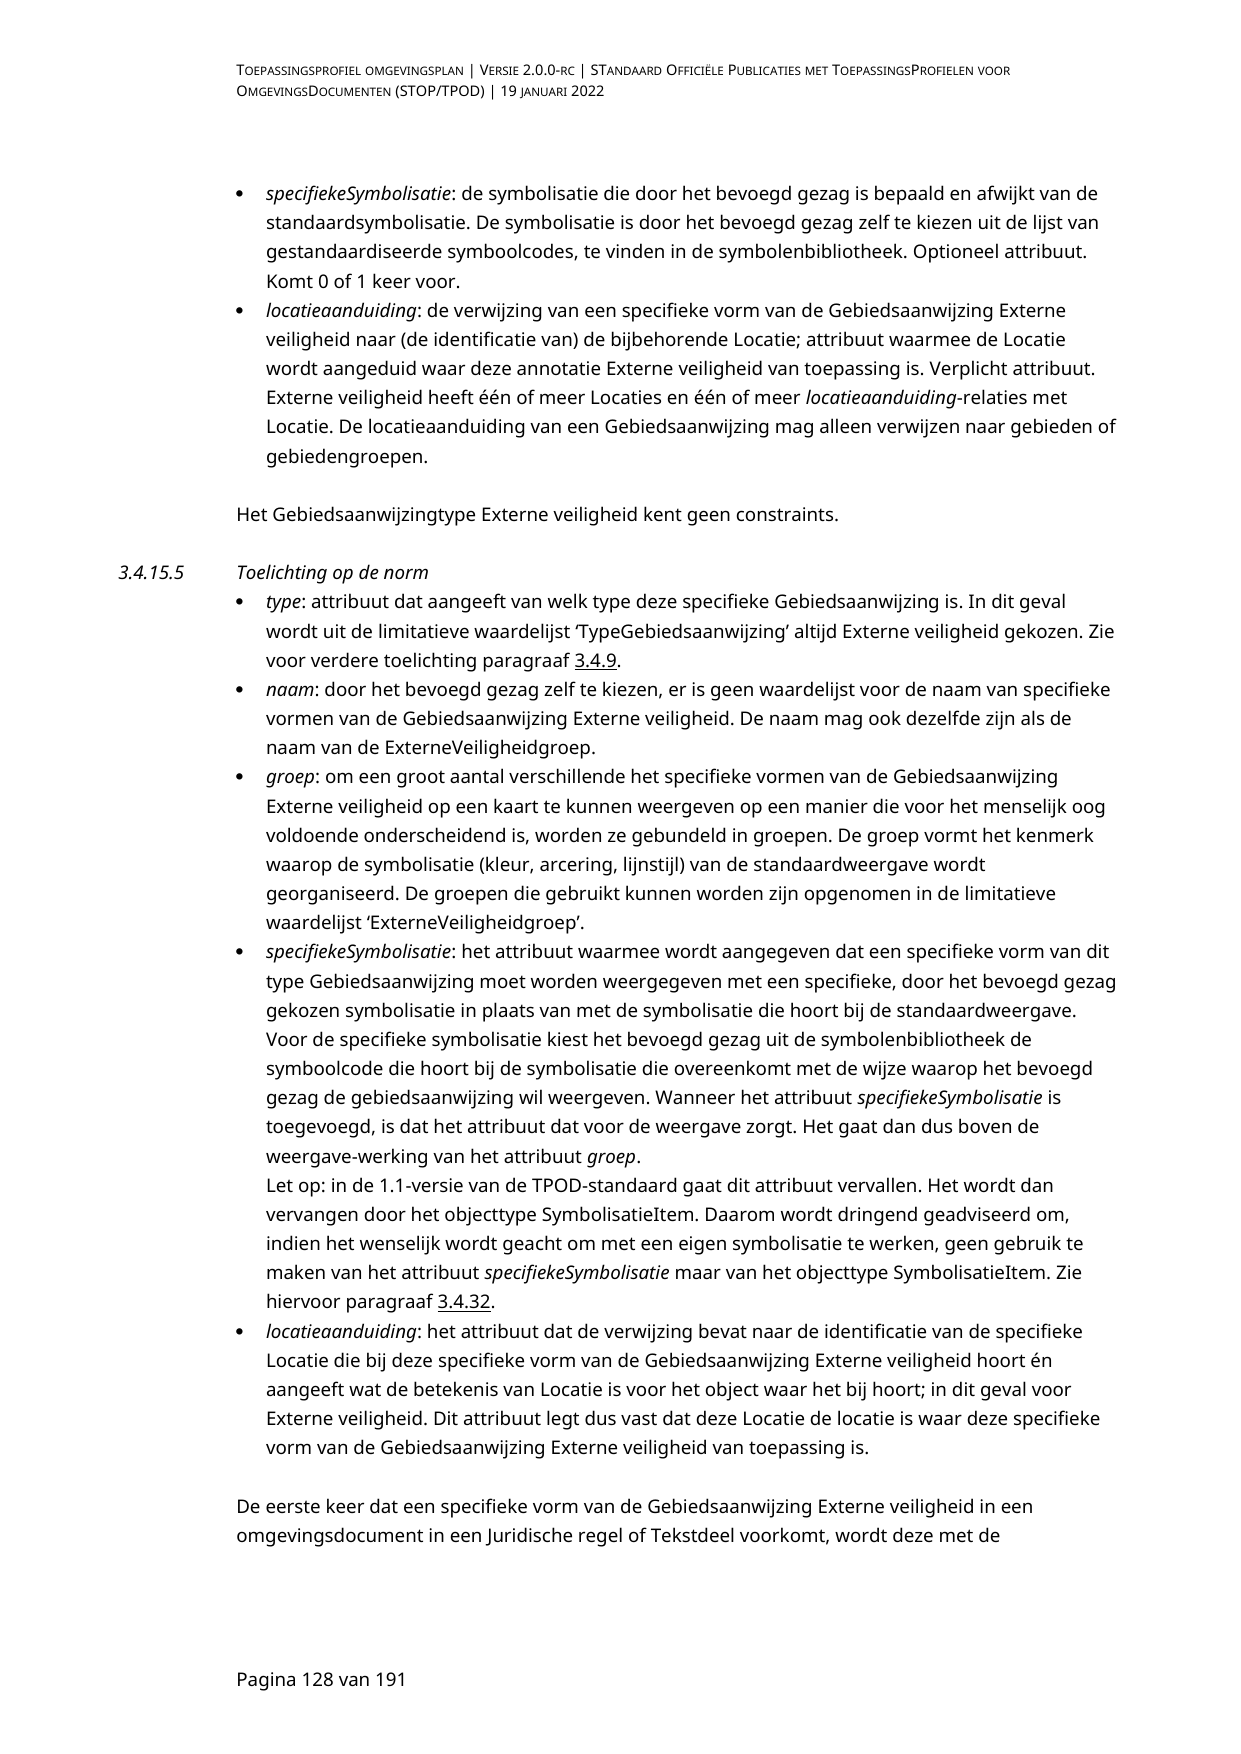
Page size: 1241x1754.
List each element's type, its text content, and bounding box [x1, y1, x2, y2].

text type: attribuut dat aangeeft van welk type deze specifieke Gebiedsaanwijzing is. In dit geval wordt uit de limitatieve waardelijst ‘TypeGebiedsaanwijzing’ altijd Externe veiligheid gekozen. Zie voor verdere toelichting paragraaf 6.4.9. [236, 586, 1122, 673]
text Het Gebiedsaanwijzingtype Externe veiligheid kent geen constraints. [236, 498, 1122, 527]
text locatieaanduiding: de verwijzing van een specifieke vorm van de Gebiedsaanwijzing Externe veiligheid naar (de identificatie van) de bijbehorende Locatie; attribuut waarmee de Locatie wordt aangeduid waar deze annotatie Externe veiligheid van toepassing is. Verplicht attribuut. Externe veiligheid heeft één of meer Locaties en één of meer locatieaanduiding-relaties met Locatie. De locatieaanduiding van een Gebiedsaanwijzing mag alleen verwijzen naar gebieden of gebiedengroepen. [236, 294, 1122, 469]
subtitle Toelichting op de norm [118, 556, 1122, 586]
text groep: om een groot aantal verschillende het specifieke vormen van de Gebiedsaanwijzing Externe veiligheid op een kaart te kunnen weergeven op een manier die voor het menselijk oog voldoende onderscheidend is, worden ze gebundeld in groepen. De groep vormt het kenmerk waarop de symbolisatie (kleur, arcering, lijnstijl) van de standaardweergave wordt georganiseerd. De groepen die gebruikt kunnen worden zijn opgenomen in de limitatieve waardelijst ‘ExterneVeiligheidgroep’. [236, 761, 1122, 936]
text naam: door het bevoegd gezag zelf te kiezen, er is geen waardelijst voor de naam van specifieke vormen van de Gebiedsaanwijzing Externe veiligheid. De naam mag ook dezelfde zijn als de naam van de ExterneVeiligheidgroep. [236, 673, 1122, 761]
text specifiekeSymbolisatie: de symbolisatie die door het bevoegd gezag is bepaald en afwijkt van de standaardsymbolisatie. De symbolisatie is door het bevoegd gezag zelf te kiezen uit de lijst van gestandaardiseerde symboolcodes, te vinden in de symbolenbibliotheek. Optioneel attribuut. Komt 0 of 1 keer voor. [236, 177, 1122, 294]
text locatieaanduiding: het attribuut dat de verwijzing bevat naar de identificatie van de specifieke Locatie die bij deze specifieke vorm van de Gebiedsaanwijzing Externe veiligheid hoort én aangeeft wat de betekenis van Locatie is voor het object waar het bij hoort; in dit geval voor Externe veiligheid. Dit attribuut legt dus vast dat deze Locatie de locatie is waar deze specifieke vorm van de Gebiedsaanwijzing Externe veiligheid van toepassing is. [236, 1315, 1122, 1461]
text specifiekeSymbolisatie: het attribuut waarmee wordt aangegeven dat een specifieke vorm van dit type Gebiedsaanwijzing moet worden weergegeven met een specifieke, door het bevoegd gezag gekozen symbolisatie in plaats van met de symbolisatie die hoort bij de standaardweergave. Voor de specifieke symbolisatie kiest het bevoegd gezag uit de symbolenbibliotheek de symboolcode die hoort bij de symbolisatie die overeenkomt met de wijze waarop het bevoegd gezag de gebiedsaanwijzing wil weergeven. Wanneer het attribuut specifiekeSymbolisatie is toegevoegd, is dat het attribuut dat voor de weergave zorgt. Het gaat dan dus boven de weergave-werking van het attribuut groep. Let op: in de 1.1-versie van de TPOD-standaard gaat dit attribuut vervallen. Het wordt dan vervangen door het objecttype SymbolisatieItem. Daarom wordt dringend geadviseerd om, indien het wenselijk wordt geacht om met een eigen symbolisatie te werken, geen gebruik te maken van het attribuut specifiekeSymbolisatie maar van het objecttype SymbolisatieItem. Zie hiervoor paragraaf 6.4.32. [236, 936, 1122, 1315]
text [236, 1490, 1122, 1548]
